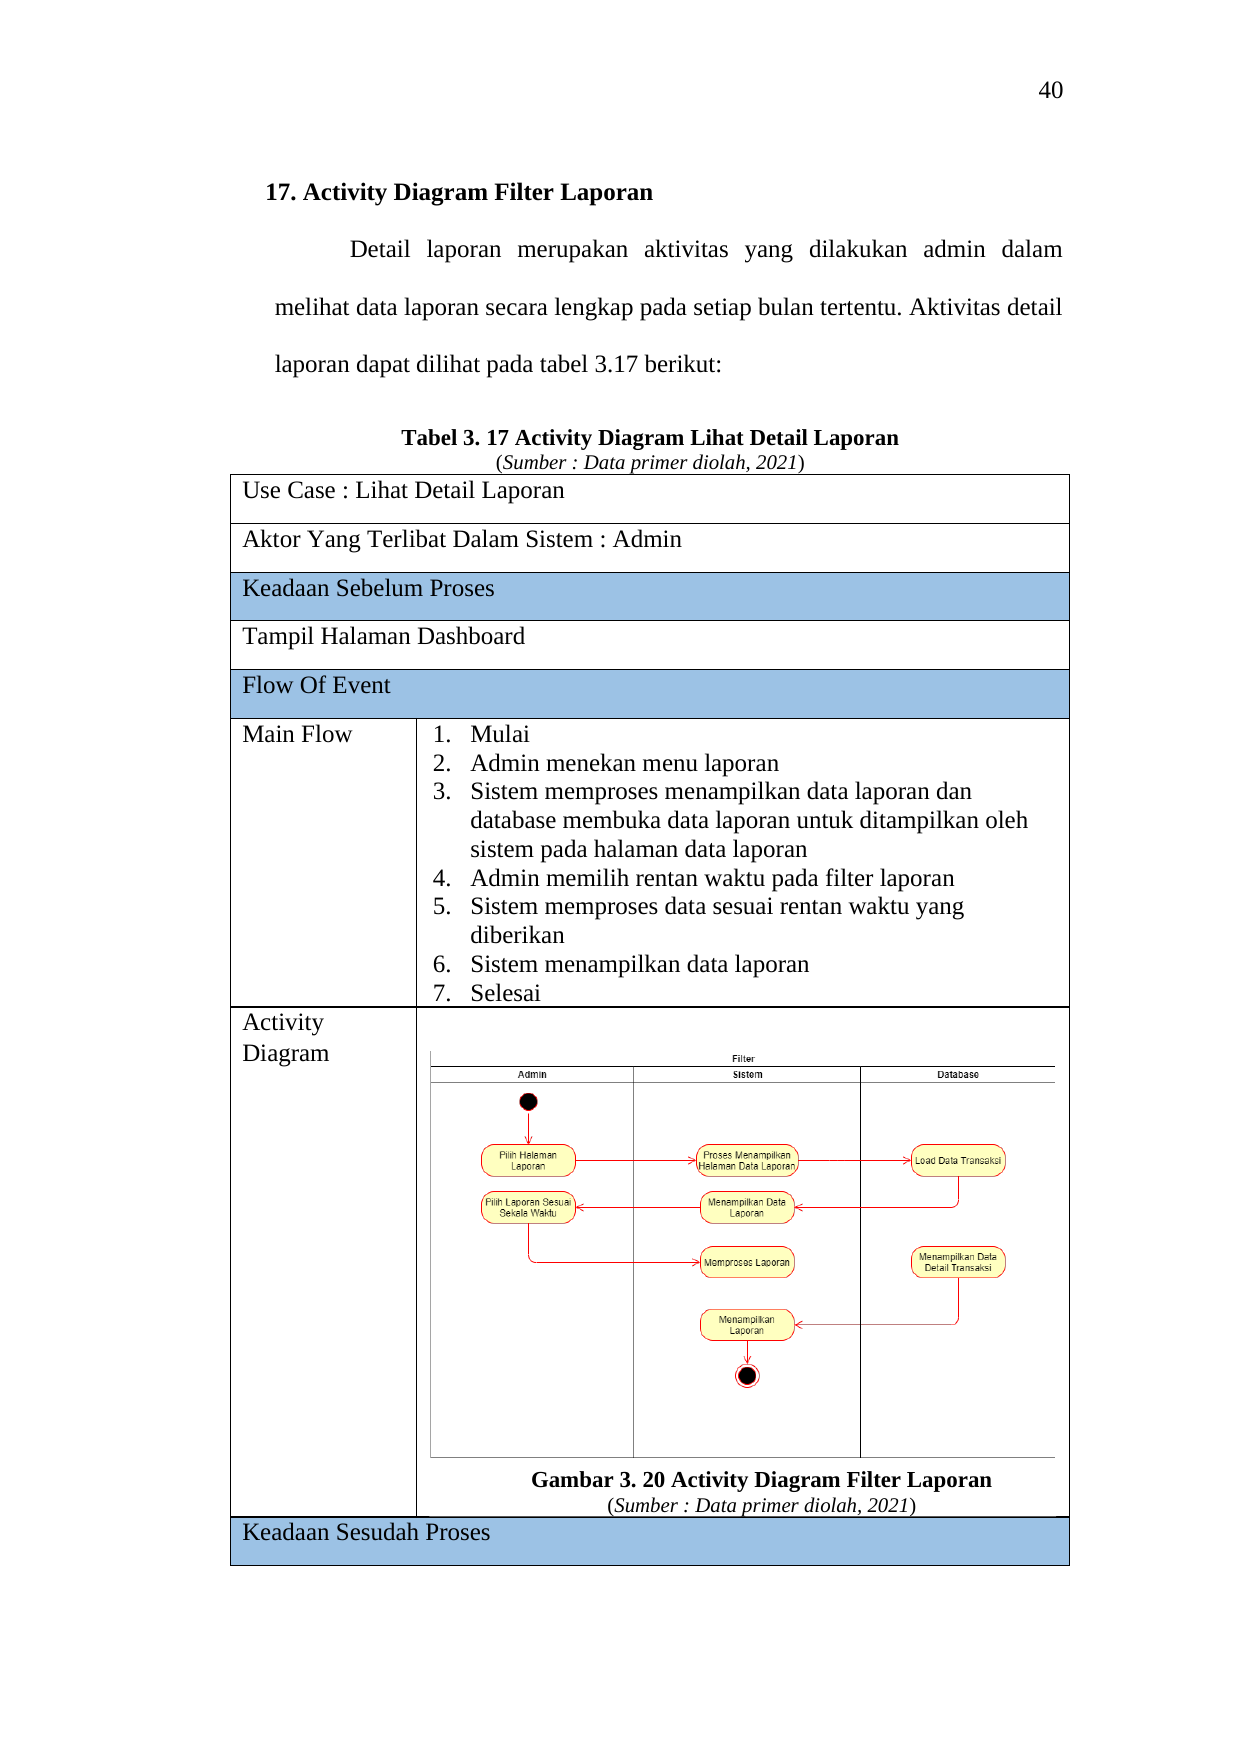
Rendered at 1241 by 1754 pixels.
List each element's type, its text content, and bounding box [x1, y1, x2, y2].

table_cell Main Flow [231, 719, 416, 1006]
table_cell Tampil Halaman Dashboard [231, 621, 1069, 669]
text (Sumber : Data primer diolah, 2021) [237, 450, 1063, 474]
subtitle Activity Diagram Filter Laporan [265, 177, 1063, 206]
table_cell Mulai Admin menekan menu laporan Sistem memproses menampilkan data laporan dan database membuka data laporan untuk ditampilkan oleh sistem pada halaman data laporan Admin memilih rentan waktu pada filter laporan Sistem memproses data sesuai rentan waktu yang diberikan Sistem menampilkan data laporan Selesai [417, 719, 1069, 1006]
table_cell Aktor Yang Terlibat Dalam Sistem : Admin [231, 524, 1069, 572]
table_cell Activity Diagram [231, 1008, 416, 1516]
table_header Use Case : Lihat Detail Laporan [231, 475, 1069, 523]
list Detail laporan merupakan aktivitas yang dilakukan admin dalam melihat data laporan secara lengkap pada setiap bulan tertentu. Aktivitas detail laporan dapat dilihat pada tabel 3.17 berikut: [274, 234, 1063, 378]
table_cell Flow Of Event [231, 670, 1069, 718]
table_cell [417, 1008, 1069, 1516]
table_cell Keadaan Sesudah Proses [231, 1518, 1069, 1565]
picture [430, 1051, 1055, 1458]
table_cell Keadaan Sebelum Proses [231, 573, 1069, 620]
